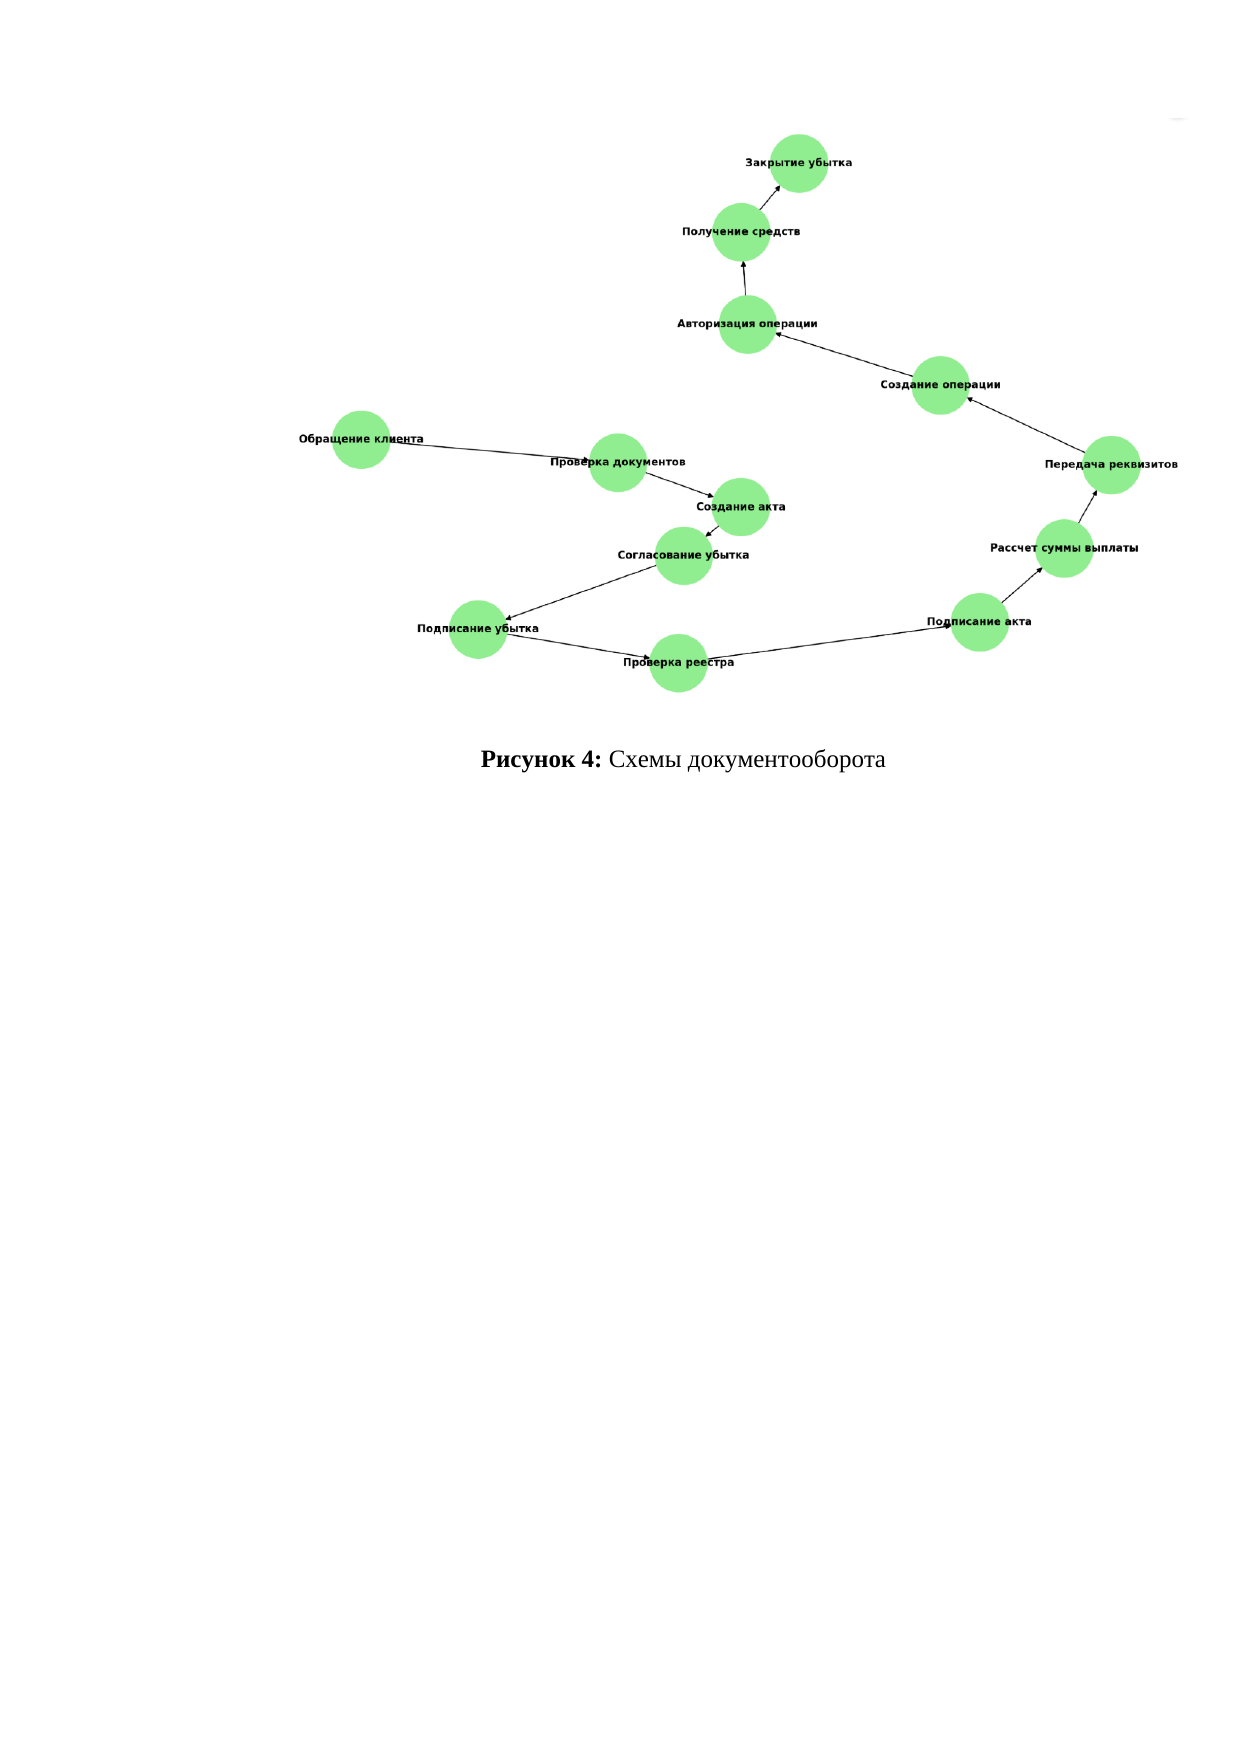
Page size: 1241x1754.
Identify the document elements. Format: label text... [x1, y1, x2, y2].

picture [251, 118, 1226, 716]
text Рисунок 4: Схемы документооборота [215, 744, 1152, 773]
